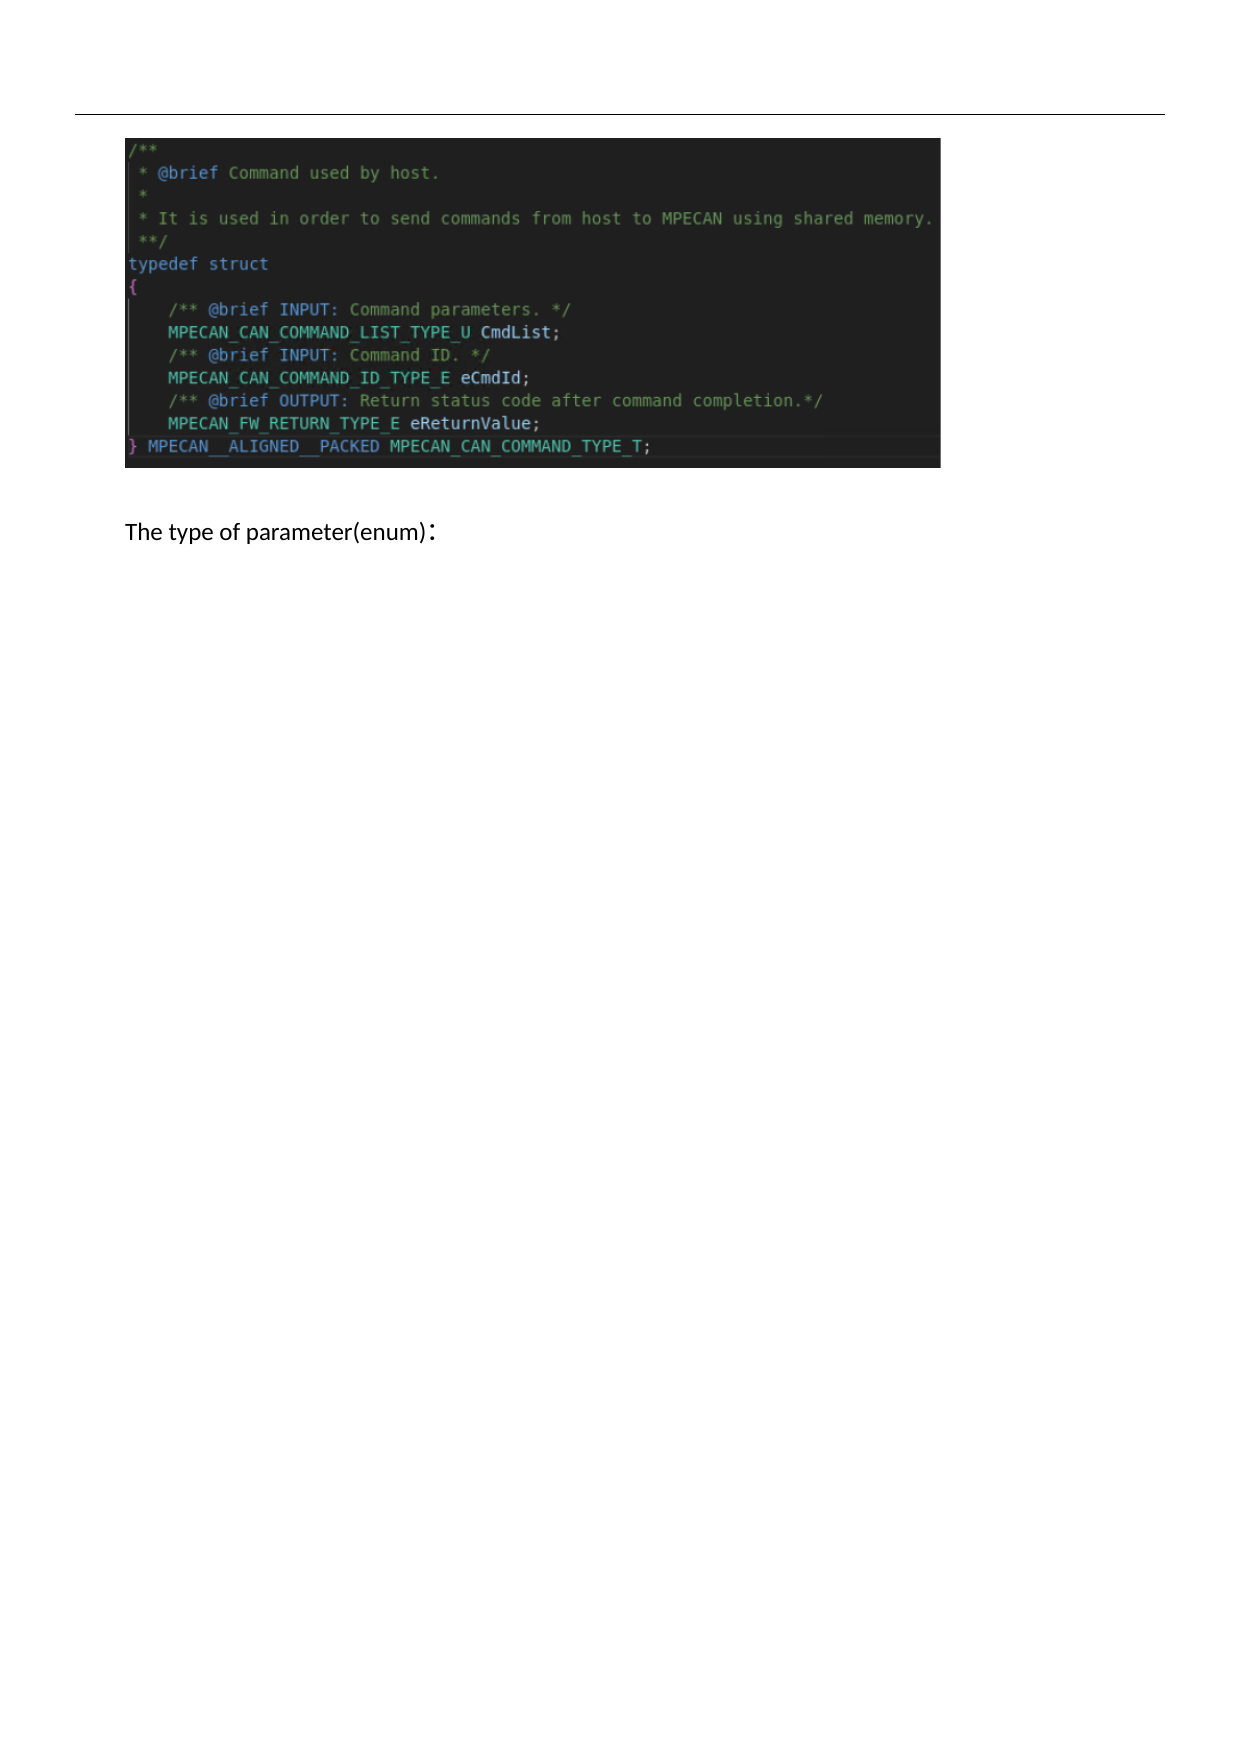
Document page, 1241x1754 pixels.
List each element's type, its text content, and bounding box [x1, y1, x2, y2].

text The type of parameter(enum)： [75, 497, 1165, 562]
